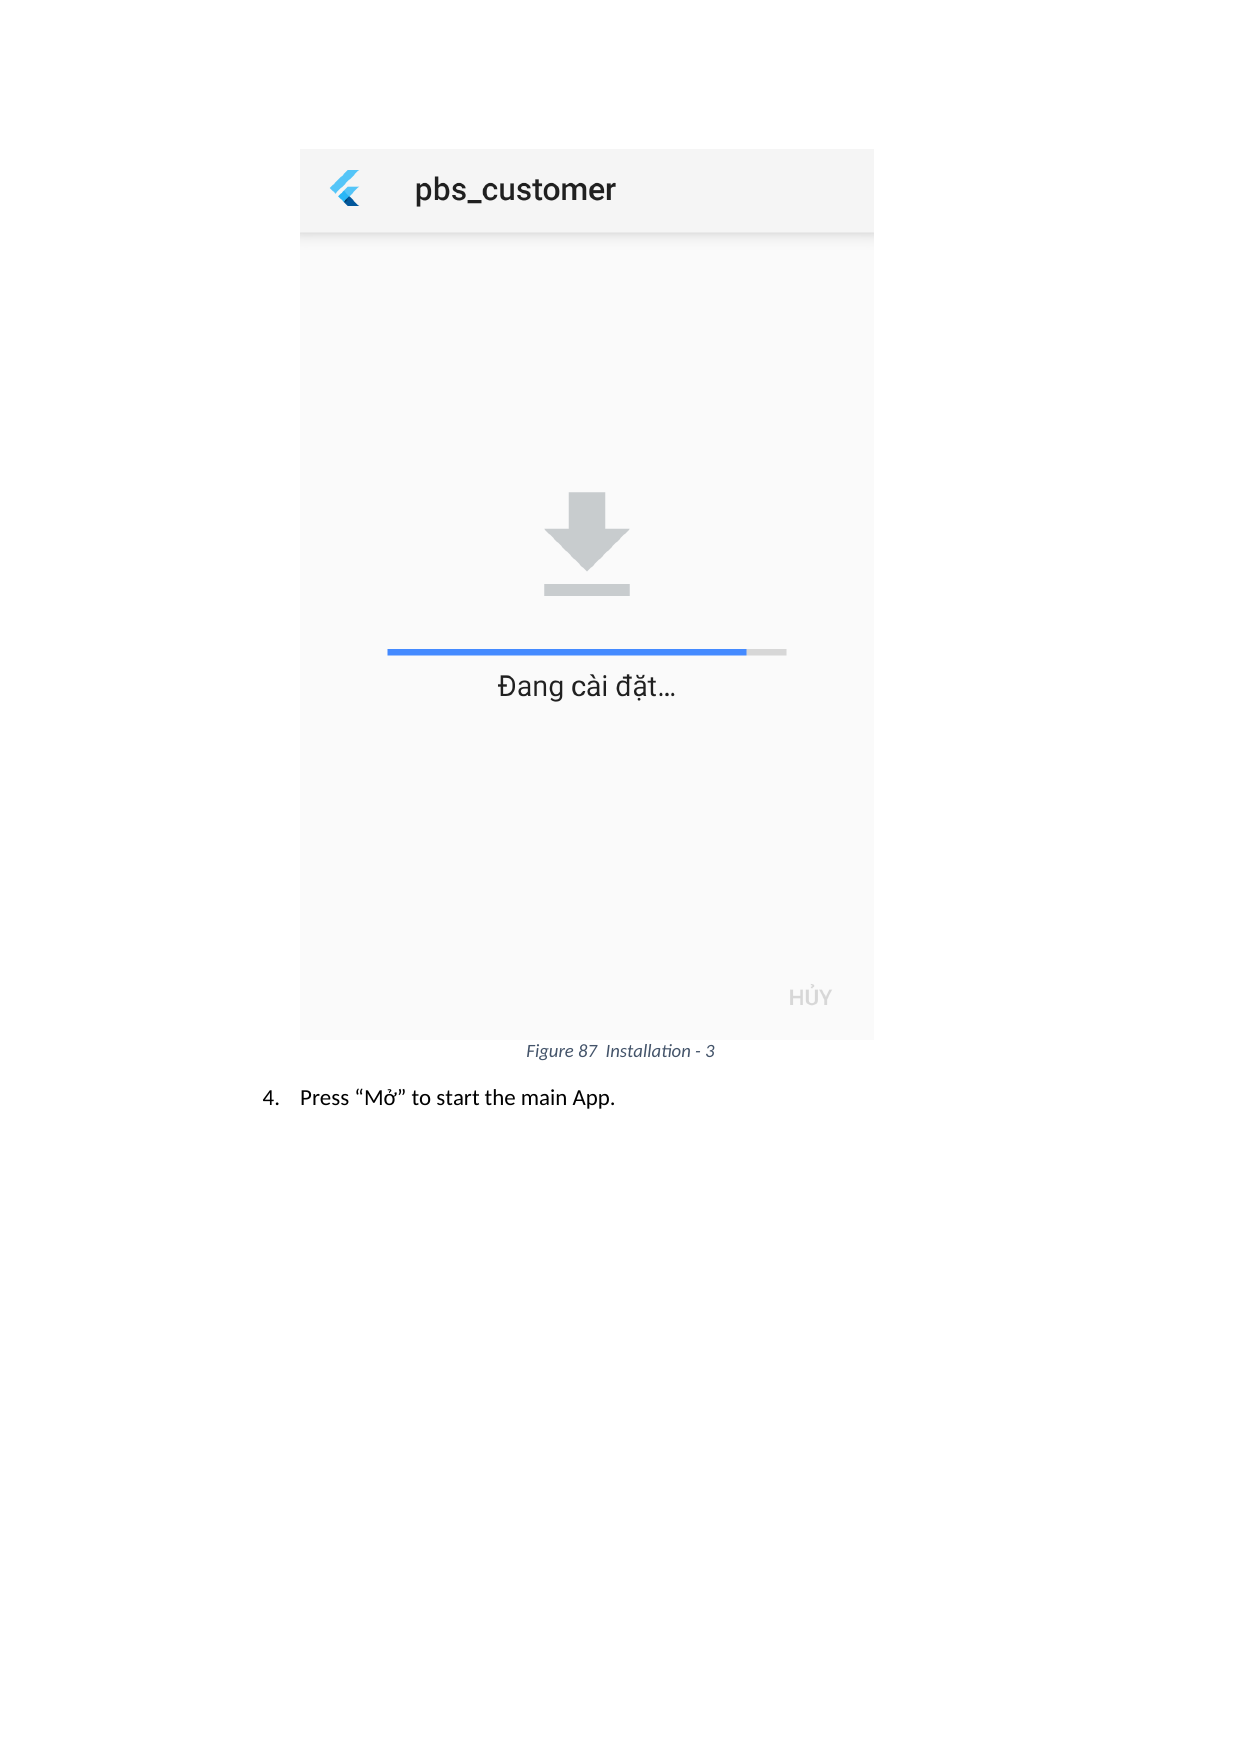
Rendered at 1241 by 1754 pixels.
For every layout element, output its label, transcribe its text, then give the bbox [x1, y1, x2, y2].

list Press “Mở” to start the main App. [262, 1083, 1093, 1111]
picture [300, 149, 874, 1040]
text Figure 87 Installation - 3 [150, 1039, 1093, 1062]
